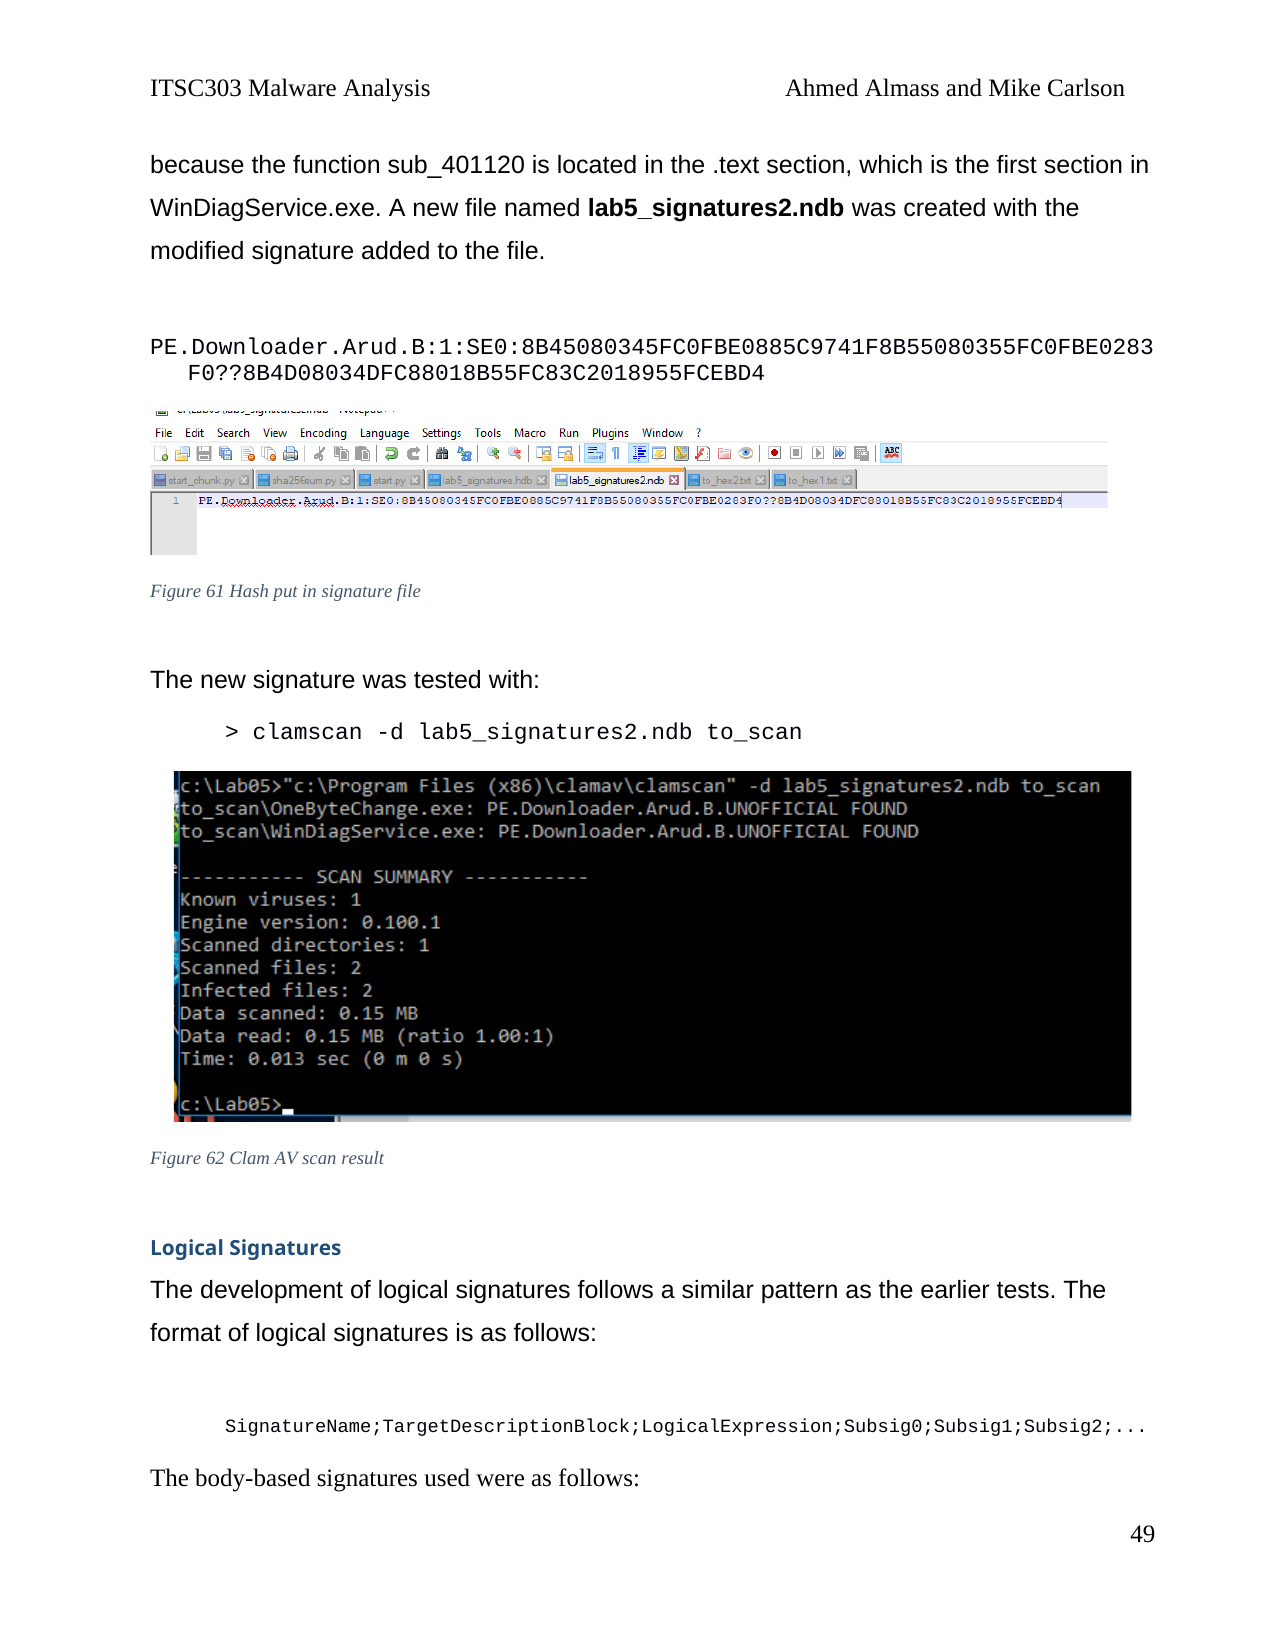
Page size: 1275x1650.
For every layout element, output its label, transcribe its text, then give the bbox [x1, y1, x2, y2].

subtitle Logical Signatures [150, 1233, 1155, 1261]
text SignatureName;TargetDescriptionBlock;LogicalExpression;Subsig0;Subsig1;Subsig2;... [150, 1417, 1155, 1438]
picture [150, 411, 1108, 555]
text > clamscan -d lab5_signatures2.ndb to_scan [187, 721, 1155, 747]
text The new signature was tested with: [150, 665, 1155, 694]
text The development of logical signatures follows a similar pattern as the earlier tests. The format of logical signatures is as follows: [150, 1275, 1155, 1347]
picture [173, 771, 1132, 1122]
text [150, 150, 1155, 265]
text PE.Downloader.Arud.B:1:SE0:8B45080345FC0FBE0885C9741F8B55080355FC0FBE0283F0??8B4D08034DFC88018B55FC83C2018955FCEBD4 [150, 335, 1155, 387]
list The body-based signatures used were as follows: [150, 1463, 1155, 1492]
